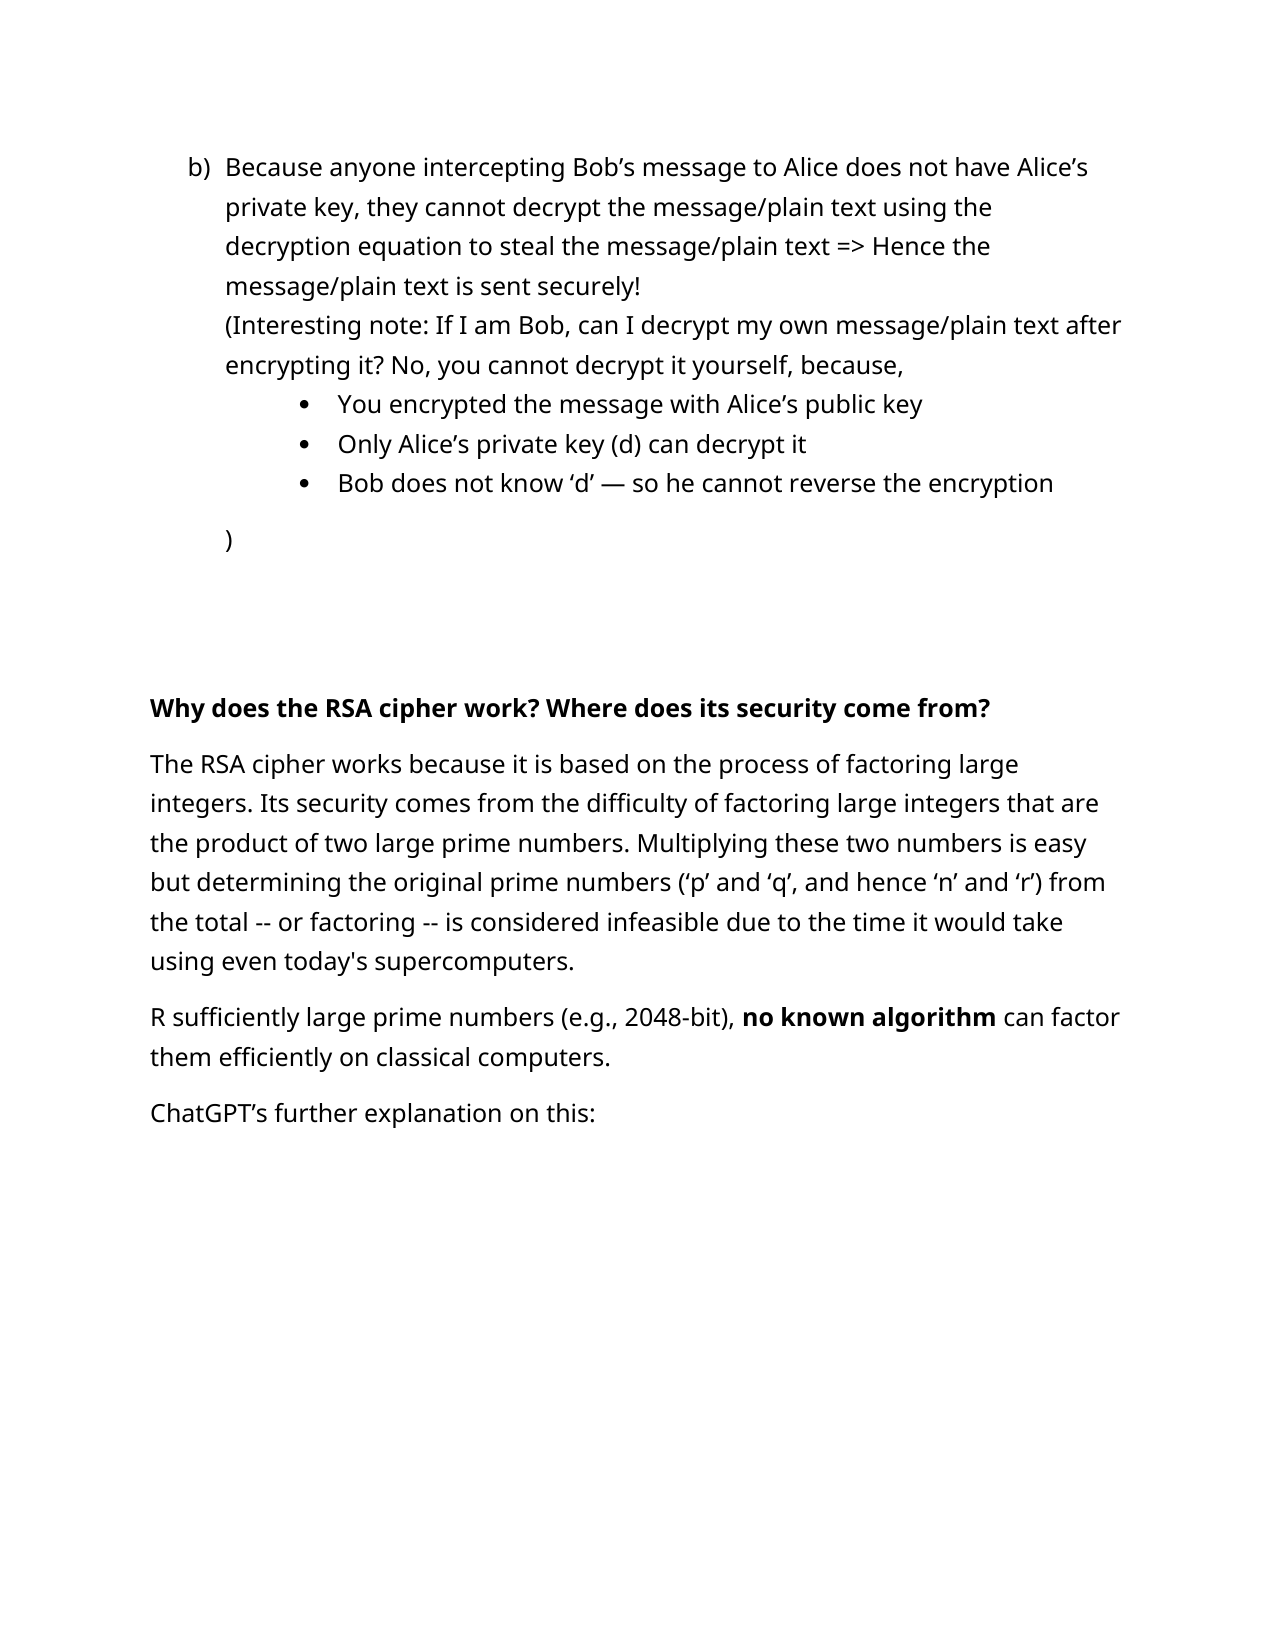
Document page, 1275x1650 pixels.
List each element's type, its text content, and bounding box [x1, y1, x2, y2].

list Because anyone intercepting Bob’s message to Alice does not have Alice’s private key, they cannot decrypt the message/plain text using the decryption equation to steal the message/plain text => Hence the message/plain text is sent securely! [187, 150, 1125, 302]
list Only Alice’s private key (d) can decrypt it [300, 426, 1125, 460]
list You encrypted the message with Alice’s public key [300, 387, 1125, 421]
text ChatGPT’s further explanation on this: [150, 1096, 1125, 1130]
list (Interesting note: If I am Bob, can I decrypt my own message/plain text after encrypting it? No, you cannot decrypt it yourself, because, [225, 308, 1125, 381]
text ) [225, 522, 1125, 556]
list Bob does not know ‘d’ — so he cannot reverse the encryption [300, 466, 1125, 500]
text Why does the RSA cipher work? Where does its security come from? [150, 690, 1125, 724]
text The RSA cipher works because it is based on the process of factoring large integers. Its security comes from the difficulty of factoring large integers that are the product of two large prime numbers. Multiplying these two numbers is easy but determining the original prime numbers (‘p’ and ‘q’, and hence ‘n’ and ‘r’) from the total -- or factoring -- is considered infeasible due to the time it would take using even today's supercomputers. [150, 747, 1125, 978]
text R sufficiently large prime numbers (e.g., 2048-bit), no known algorithm can factor them efficiently on classical computers. [150, 1000, 1125, 1074]
